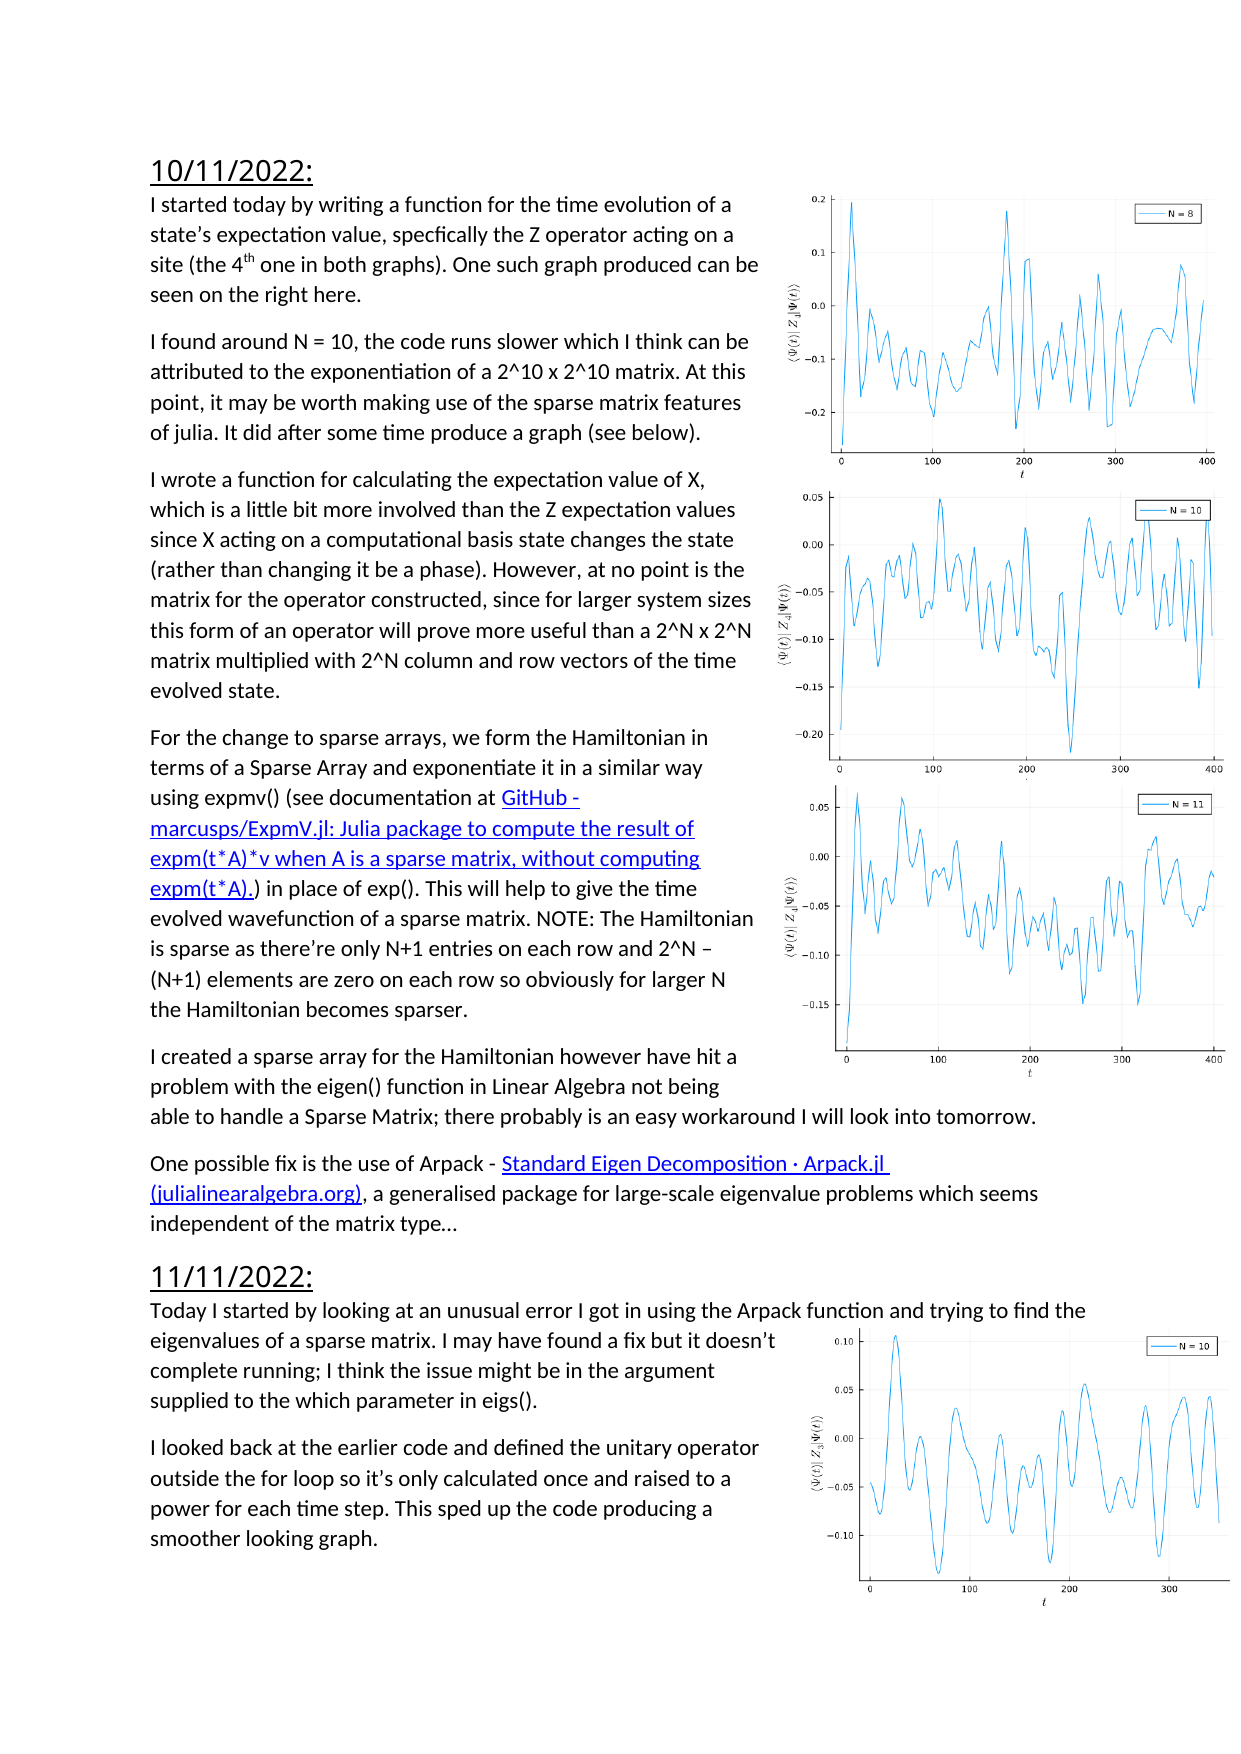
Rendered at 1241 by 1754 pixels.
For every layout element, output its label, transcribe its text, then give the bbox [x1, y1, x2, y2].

text I wrote a function for calculating the expectation value of X, which is a little bit more involved than the Z expectation values since X acting on a computational basis state changes the state (rather than changing it be a phase). However, at no point is the matrix for the operator constructed, since for larger system sizes this form of an operator will prove more useful than a 2^N x 2^N matrix multiplied with 2^N column and row vectors of the time evolved state. [150, 465, 1090, 704]
picture [778, 190, 1220, 483]
picture [800, 1324, 1235, 1612]
text I created a sparse array for the Hamiltonian however have hit a problem with the eigen() function in Linear Algebra not being able to handle a Sparse Matrix; there probably is an easy workaround I will look into tomorrow. [150, 1042, 1090, 1130]
text I found around N = 10, the code runs slower which I think can be attributed to the exponentiation of a 2^10 x 2^10 matrix. At this point, it may be worth making use of the sparse matrix features of julia. It did after some time produce a graph (see below). [150, 327, 778, 446]
subtitle 11/11/2022: [150, 1256, 1090, 1296]
text One possible fix is the use of Arpack - Standard Eigen Decomposition · Arpack.jl (julialinearalgebra.org), a generalised package for large-scale eigenvalue problems which seems independent of the matrix type… [150, 1149, 1090, 1237]
text I started today by writing a function for the time evolution of a state’s expectation value, specfically the Z operator acting on a site (the 4th one in both graphs). One such graph produced can be seen on the right here. [150, 190, 778, 308]
subtitle 10/11/2022: [150, 150, 1090, 190]
text For the change to sparse arrays, we form the Hamiltonian in terms of a Sparse Array and exponentiate it in a similar way using expmv() (see documentation at GitHub - marcusps/ExpmV.jl: Julia package to compute the result of expm(t*A)*v when A is a sparse matrix, without computing expm(t*A).) in place of exp(). This will help to give the time evolved wavefunction of a sparse matrix. NOTE: The Hamiltonian is sparse as there’re only N+1 entries on each row and 2^N – (N+1) elements are zero on each row so obviously for larger N the Hamiltonian becomes sparser. [150, 723, 773, 1023]
text I looked back at the earlier code and defined the unitary operator outside the for loop so it’s only calculated once and raised to a power for each time step. This sped up the code producing a smoother looking graph. [150, 1433, 800, 1552]
text Today I started by looking at an unusual error I got in using the Arpack function and trying to find the eigenvalues of a sparse matrix. I may have found a fix but it doesn’t complete running; I think the issue might be in the argument supplied to the which parameter in eigs(). [150, 1296, 1090, 1415]
picture [772, 486, 1230, 1084]
